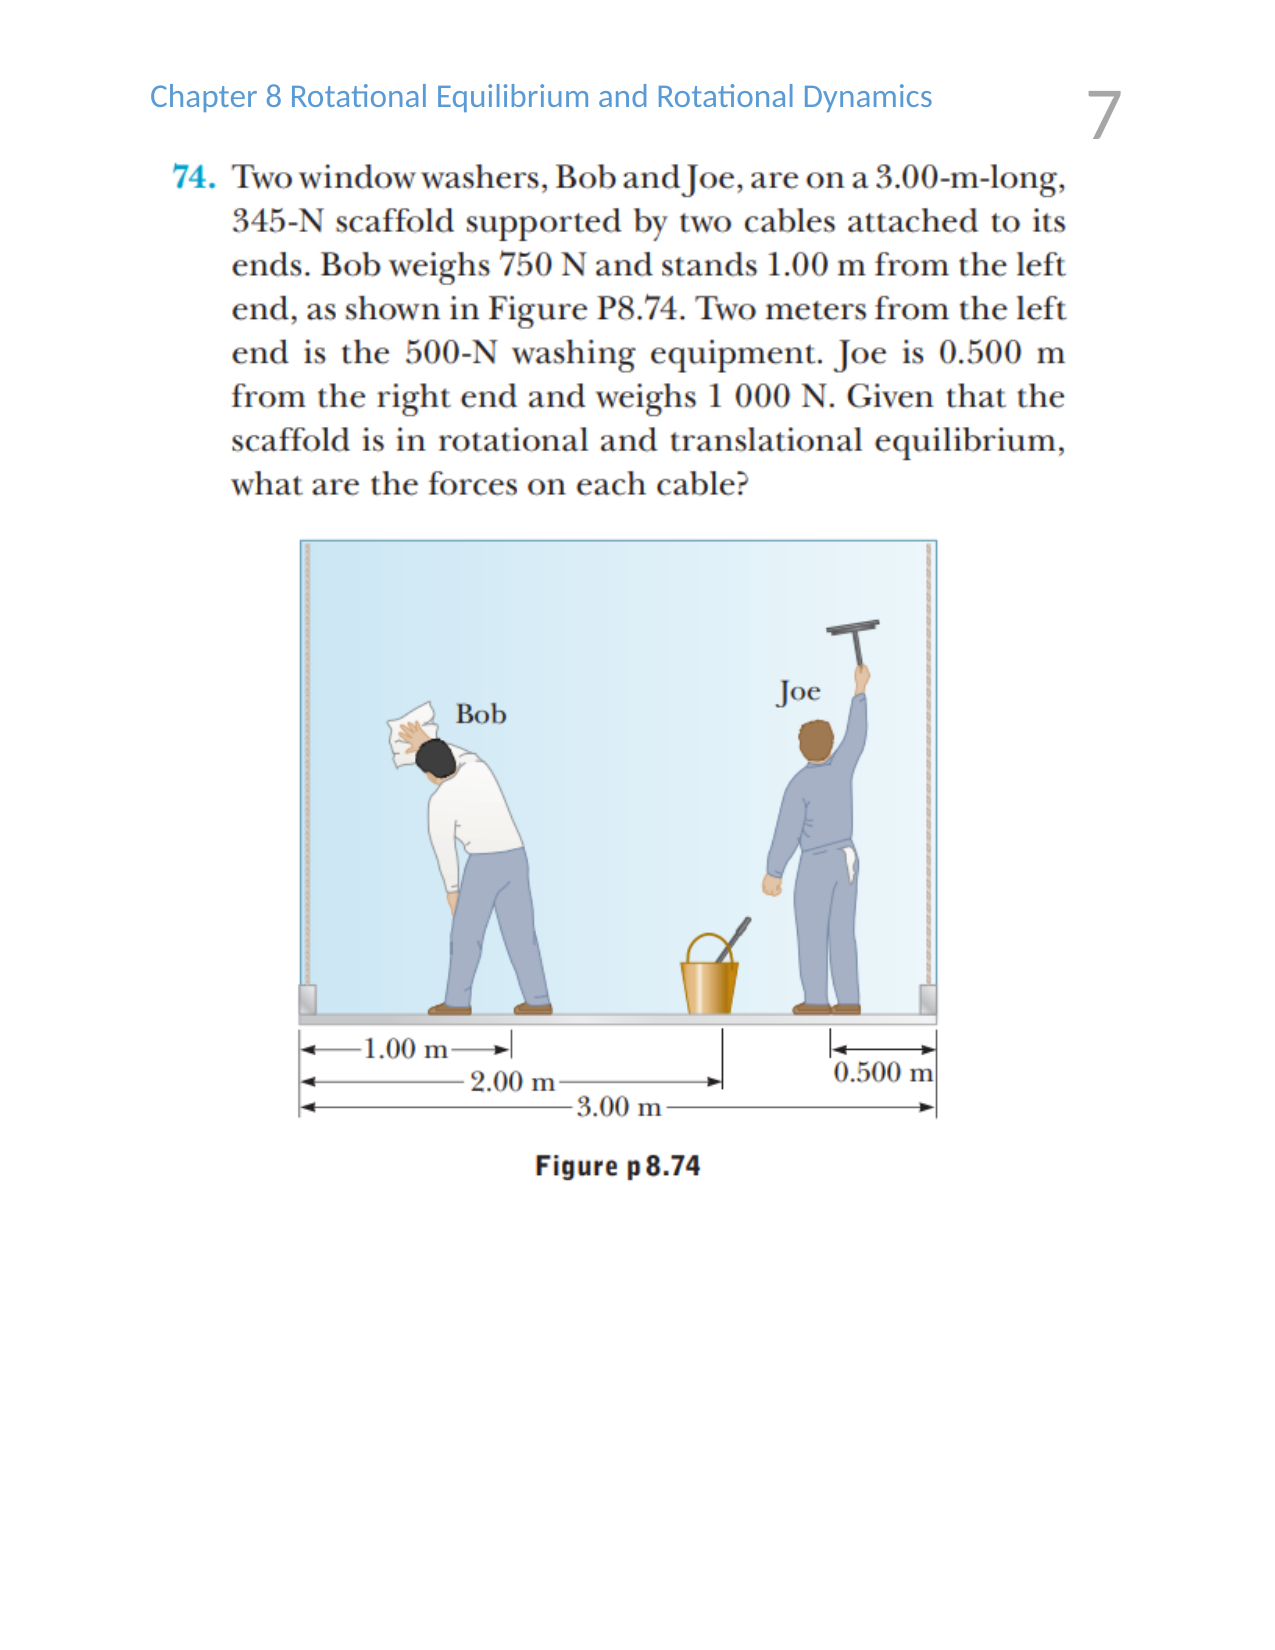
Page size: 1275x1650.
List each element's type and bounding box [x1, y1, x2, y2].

picture [150, 150, 1097, 1196]
